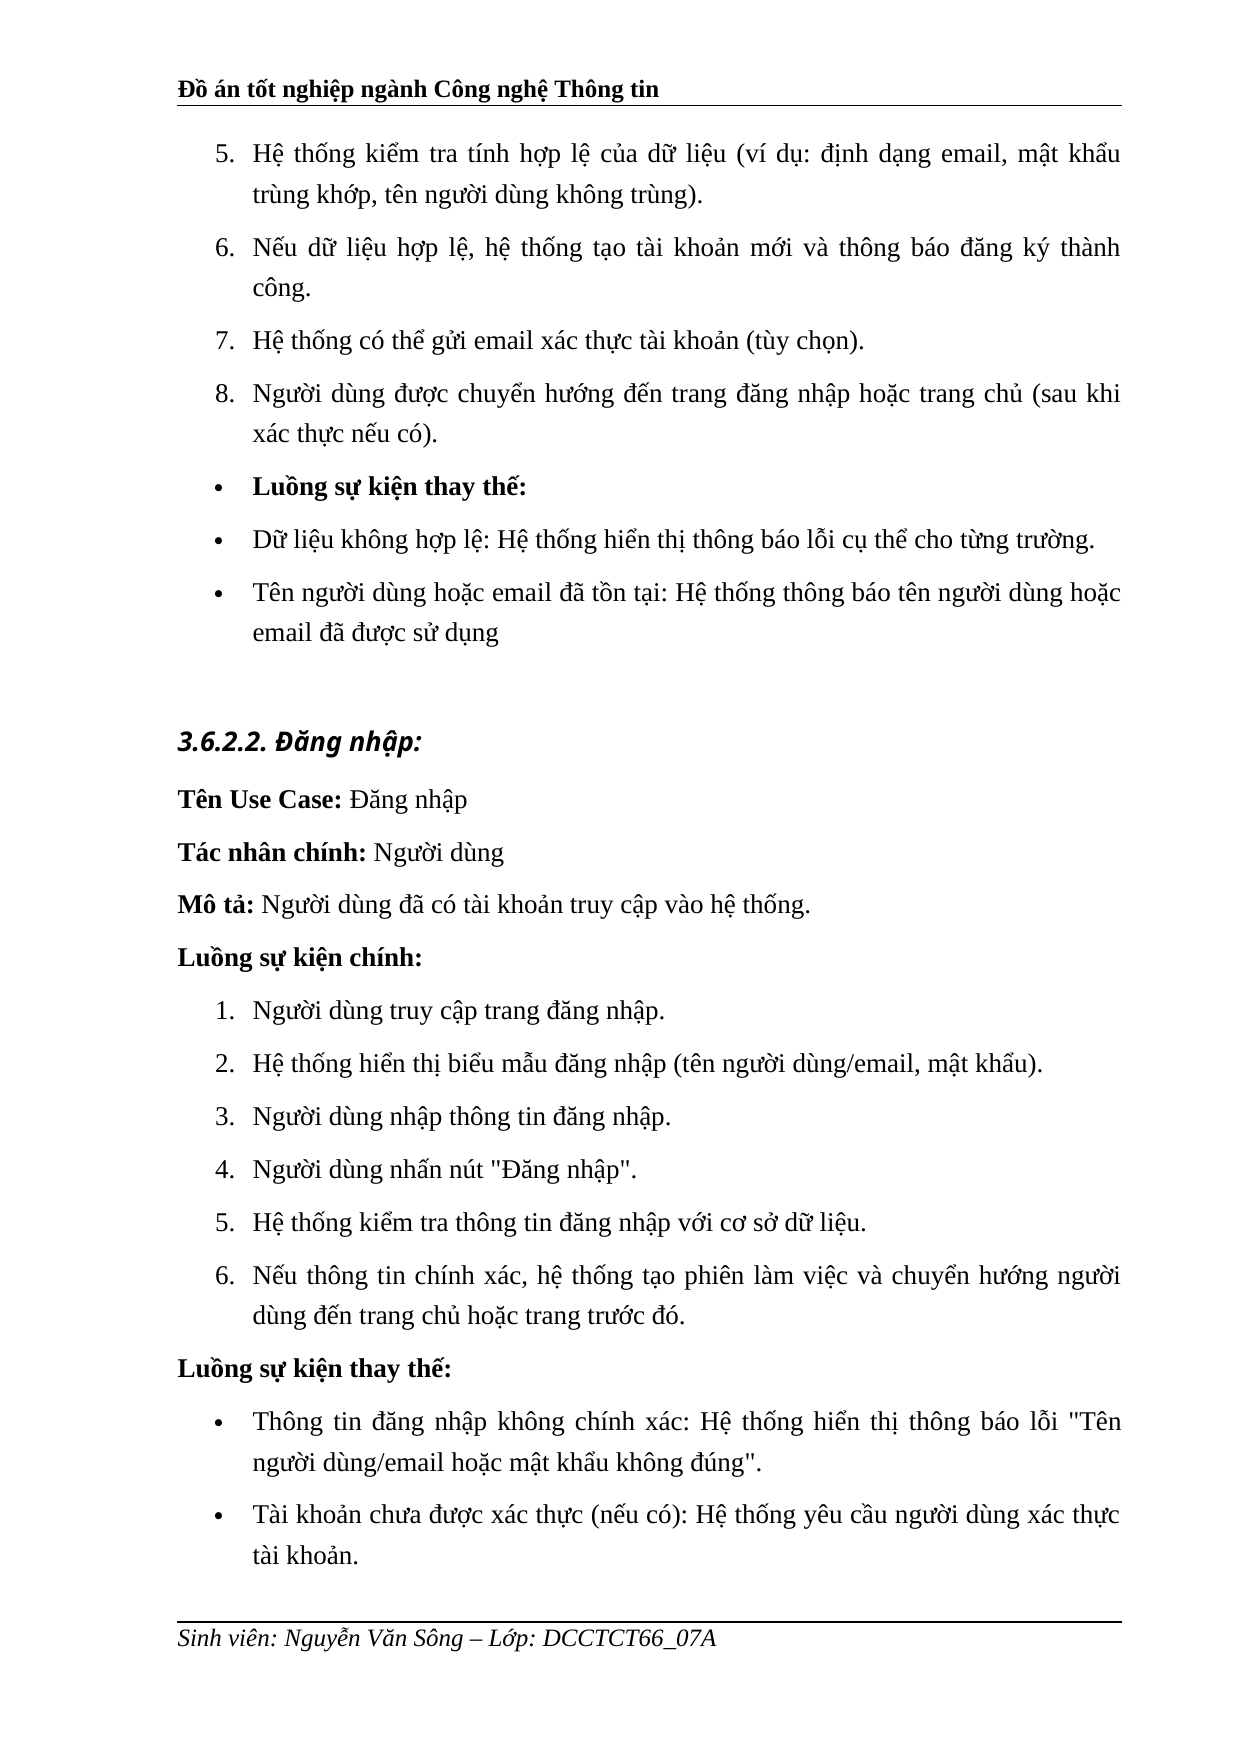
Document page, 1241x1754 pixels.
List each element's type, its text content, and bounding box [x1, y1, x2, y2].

text Tác nhân chính: Người dùng [177, 836, 1122, 867]
list Nếu thông tin chính xác, hệ thống tạo phiên làm việc và chuyển hướng người dùng đến trang chủ hoặc trang trước đó. [215, 1259, 1122, 1331]
list Luồng sự kiện thay thế: [215, 470, 1122, 501]
list Nếu dữ liệu hợp lệ, hệ thống tạo tài khoản mới và thông báo đăng ký thành công. [215, 231, 1122, 302]
list Tên người dùng hoặc email đã tồn tại: Hệ thống thông báo tên người dùng hoặc email đã được sử dụng [215, 576, 1122, 648]
list Hệ thống kiểm tra tính hợp lệ của dữ liệu (ví dụ: định dạng email, mật khẩu trùng khớp, tên người dùng không trùng). [215, 137, 1122, 209]
list Người dùng được chuyển hướng đến trang đăng nhập hoặc trang chủ (sau khi xác thực nếu có). [215, 377, 1122, 448]
list Hệ thống kiểm tra thông tin đăng nhập với cơ sở dữ liệu. [215, 1206, 1122, 1237]
text Luồng sự kiện thay thế: [177, 1352, 1122, 1383]
text Tên Use Case: Đăng nhập [177, 783, 1122, 814]
list Dữ liệu không hợp lệ: Hệ thống hiển thị thông báo lỗi cụ thể cho từng trường. [215, 523, 1122, 554]
text Mô tả: Người dùng đã có tài khoản truy cập vào hệ thống. [177, 888, 1122, 920]
subtitle 3.6.2.2. Đăng nhập: [177, 722, 1122, 759]
text Luồng sự kiện chính: [177, 941, 1122, 973]
list Thông tin đăng nhập không chính xác: Hệ thống hiển thị thông báo lỗi "Tên người dùng/email hoặc mật khẩu không đúng". [215, 1405, 1122, 1477]
list Hệ thống hiển thị biểu mẫu đăng nhập (tên người dùng/email, mật khẩu). [215, 1047, 1122, 1078]
list Người dùng truy cập trang đăng nhập. [215, 994, 1122, 1026]
list Người dùng nhấn nút "Đăng nhập". [215, 1153, 1122, 1184]
list Hệ thống có thể gửi email xác thực tài khoản (tùy chọn). [215, 324, 1122, 355]
list Tài khoản chưa được xác thực (nếu có): Hệ thống yêu cầu người dùng xác thực tài khoản. [215, 1498, 1122, 1570]
list Người dùng nhập thông tin đăng nhập. [215, 1100, 1122, 1131]
